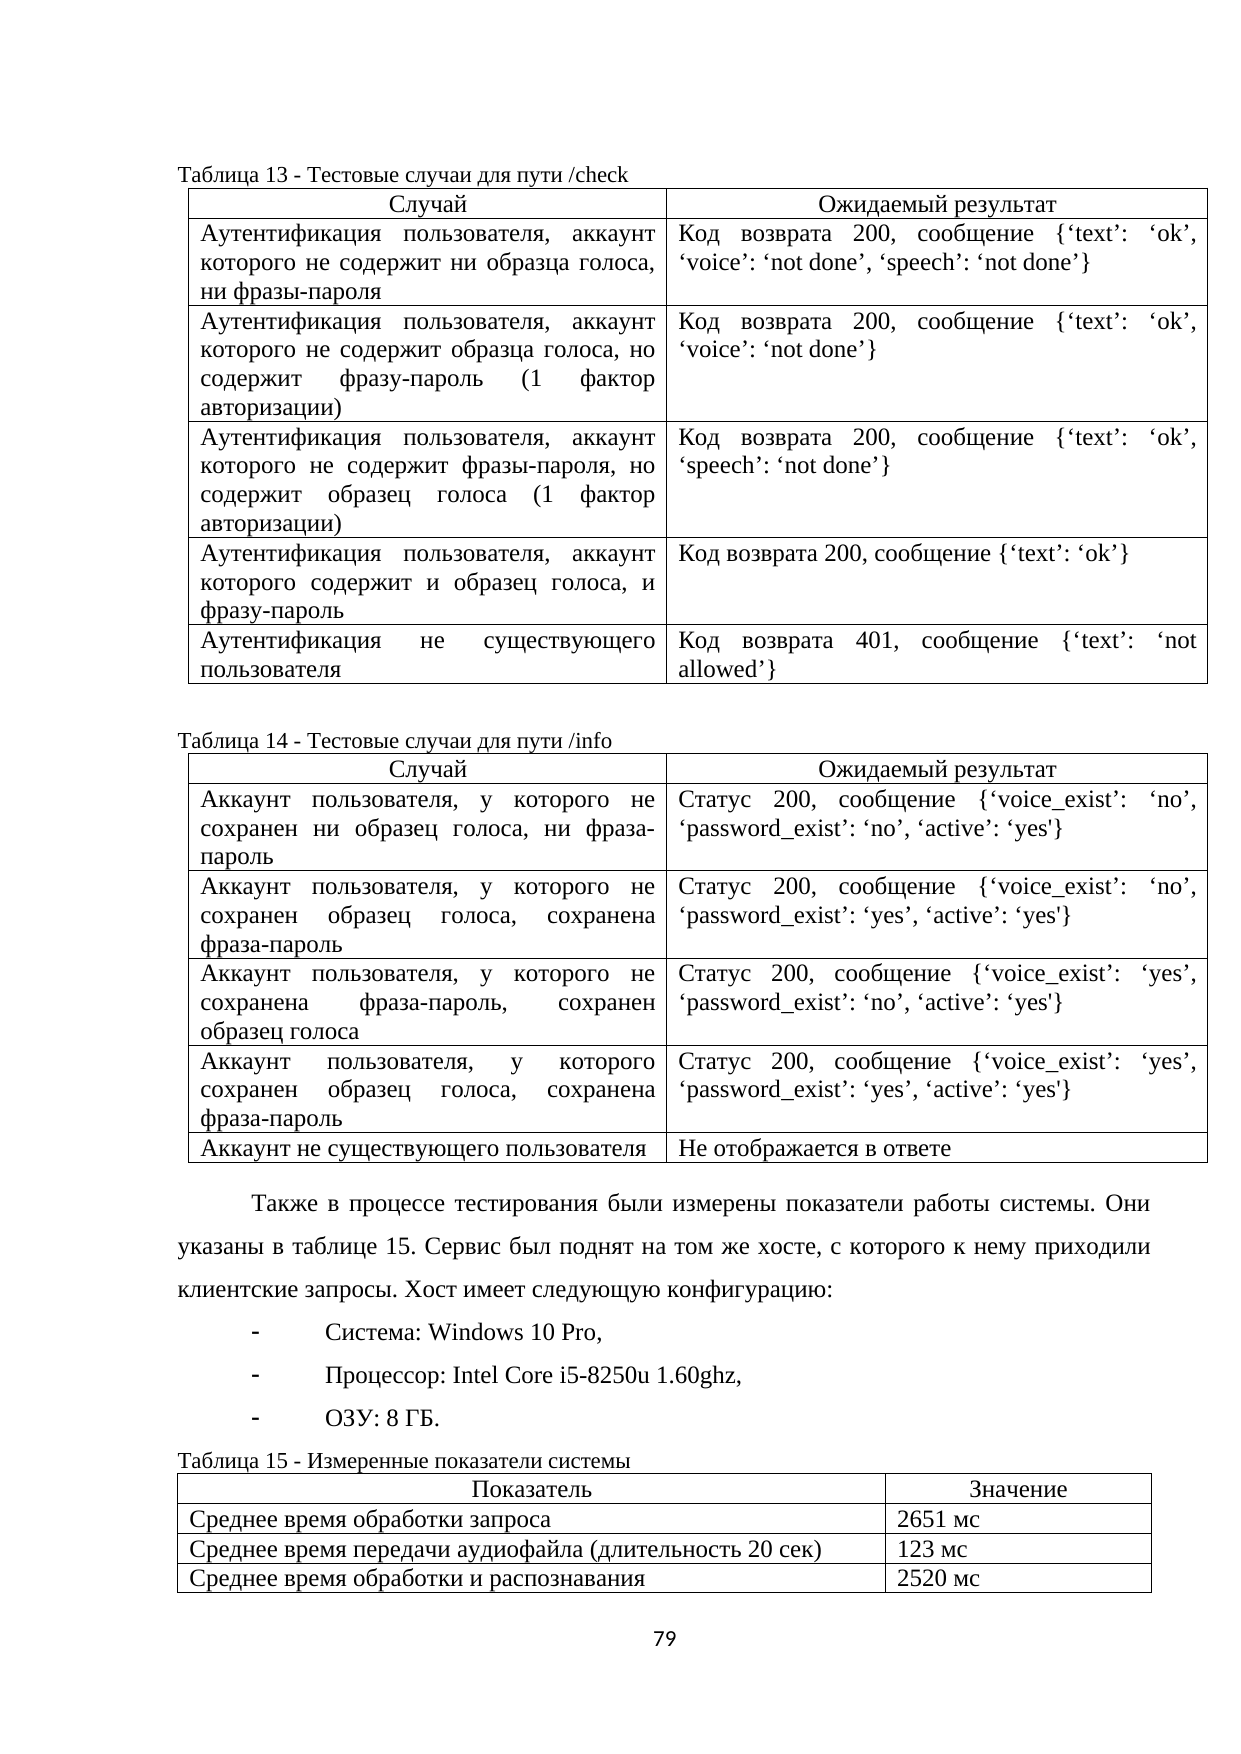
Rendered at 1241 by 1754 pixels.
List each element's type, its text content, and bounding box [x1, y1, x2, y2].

table_cell Статус 200, сообщение {‘voice_exist’: ‘no’, ‘password_exist’: ‘yes’, ‘active’: ‘yes'} [667, 871, 1207, 957]
table_cell Аккаунт пользователя, у которого не сохранен образец голоса, сохранена фраза-пароль [189, 871, 666, 957]
table_cell 123 мс [886, 1534, 1151, 1562]
table_cell Аккаунт не существующего пользователя [189, 1133, 666, 1162]
text Также в процессе тестирования были измерены показатели работы системы. Они указаны в таблице 15. Сервис был поднят на том же хосте, с которого к нему приходили клиентские запросы. Хост имеет следующую конфигурацию: [177, 1188, 1152, 1303]
table_cell Аккаунт пользователя, у которого сохранен образец голоса, сохранена фраза-пароль [189, 1046, 666, 1132]
table_header Случай [189, 189, 666, 217]
table_cell Аккаунт пользователя, у которого не сохранена фраза-пароль, сохранен образец голоса [189, 959, 666, 1045]
table_cell Не отображается в ответе [667, 1133, 1207, 1162]
table_cell Среднее время передачи аудиофайла (длительность 20 сек) [178, 1534, 885, 1562]
text Таблица 13 - Тестовые случаи для пути /check [177, 161, 1152, 188]
table_cell Код возврата 200, сообщение {‘text’: ‘ok’} [667, 538, 1207, 624]
table_cell Код возврата 200, сообщение {‘text’: ‘ok’, ‘speech’: ‘not done’} [667, 422, 1207, 537]
list Система: Windows 10 Pro, [177, 1317, 1152, 1346]
table_header Показатель [178, 1474, 885, 1503]
table_cell Аутентификация пользователя, аккаунт которого не содержит ни образца голоса, ни фразы-пароля [189, 219, 666, 305]
table_header Ожидаемый результат [667, 189, 1207, 217]
table_cell Статус 200, сообщение {‘voice_exist’: ‘yes’, ‘password_exist’: ‘no’, ‘active’: ‘yes'} [667, 959, 1207, 1045]
table_header Случай [189, 754, 666, 783]
table_cell 2651 мс [886, 1504, 1151, 1533]
list Процессор: Intel Core i5-8250u 1.60ghz, [177, 1360, 1152, 1389]
table_cell Код возврата 200, сообщение {‘text’: ‘ok’, ‘voice’: ‘not done’, ‘speech’: ‘not done’} [667, 219, 1207, 305]
list ОЗУ: 8 ГБ. [177, 1403, 1152, 1432]
table_header Ожидаемый результат [667, 754, 1207, 783]
table_cell Аутентификация не существующего пользователя [189, 625, 666, 683]
table_cell Аутентификация пользователя, аккаунт которого не содержит образца голоса, но содержит фразу-пароль (1 фактор авторизации) [189, 306, 666, 421]
table_cell Статус 200, сообщение {‘voice_exist’: ‘no’, ‘password_exist’: ‘no’, ‘active’: ‘yes'} [667, 784, 1207, 870]
text Таблица 15 - Измеренные показатели системы [177, 1447, 1152, 1473]
table_cell Статус 200, сообщение {‘voice_exist’: ‘yes’, ‘password_exist’: ‘yes’, ‘active’: ‘yes'} [667, 1046, 1207, 1132]
table_cell Аккаунт пользователя, у которого не сохранен ни образец голоса, ни фраза-пароль [189, 784, 666, 870]
table_cell Код возврата 401, сообщение {‘text’: ‘not allowed’} [667, 625, 1207, 683]
table_cell Аутентификация пользователя, аккаунт которого не содержит фразы-пароля, но содержит образец голоса (1 фактор авторизации) [189, 422, 666, 537]
text Таблица 14 - Тестовые случаи для пути /info [177, 727, 1152, 753]
table_cell Код возврата 200, сообщение {‘text’: ‘ok’, ‘voice’: ‘not done’} [667, 306, 1207, 421]
table_header Значение [886, 1474, 1151, 1503]
table_cell Среднее время обработки запроса [178, 1504, 885, 1533]
table_cell Среднее время обработки и распознавания [178, 1564, 885, 1592]
table_cell 2520 мс [886, 1564, 1151, 1592]
table_cell Аутентификация пользователя, аккаунт которого содержит и образец голоса, и фразу-пароль [189, 538, 666, 624]
